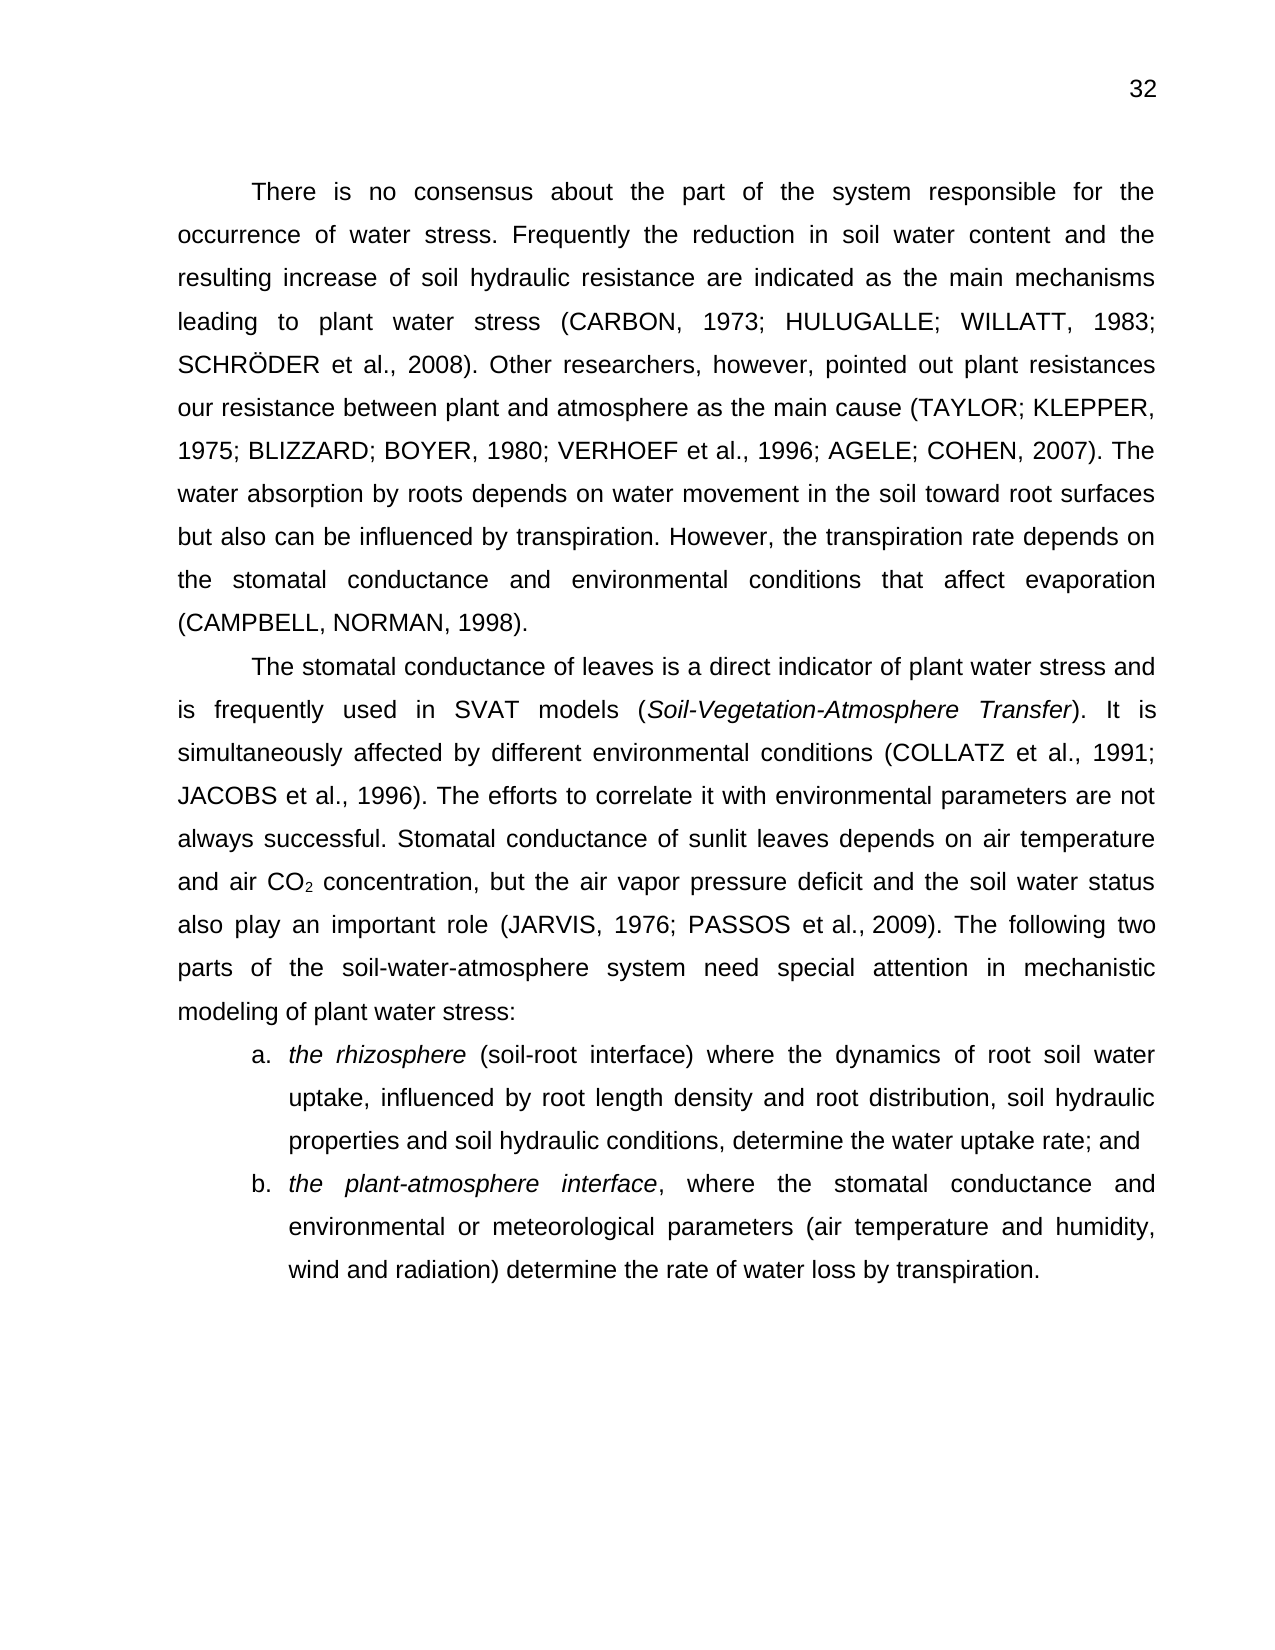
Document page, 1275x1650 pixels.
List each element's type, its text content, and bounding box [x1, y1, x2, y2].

text The stomatal conductance of leaves is a direct indicator of plant water stress and is frequently used in SVAT models (Soil-Vegetation-Atmosphere Transfer). It is simultaneously affected by different environmental conditions (COLLATZ et al., 1991; JACOBS et al., 1996). The efforts to correlate it with environmental parameters are not always successful. Stomatal conductance of sunlit leaves depends on air temperature and air CO2 concentration, but the air vapor pressure deficit and the soil water status also play an important role (JARVIS, 1976; PASSOS et al., 2009). The following two parts of the soil-water-atmosphere system need special attention in mechanistic modeling of plant water stress: [177, 652, 1157, 1025]
list the rhizosphere (soil-root interface) where the dynamics of root soil water uptake, influenced by root length density and root distribution, soil hydraulic properties and soil hydraulic conditions, determine the water uptake rate; and [251, 1040, 1157, 1155]
list the plant-atmosphere interface, where the stomatal conductance and environmental or meteorological parameters (air temperature and humidity, wind and radiation) determine the rate of water loss by transpiration. [251, 1169, 1157, 1284]
text There is no consensus about the part of the system responsible for the occurrence of water stress. Frequently the reduction in soil water content and the resulting increase of soil hydraulic resistance are indicated as the main mechanisms leading to plant water stress (CARBON, 1973; HULUGALLE; WILLATT, 1983; SCHRÖDER et al., 2008). Other researchers, however, pointed out plant resistances our resistance between plant and atmosphere as the main cause (TAYLOR; KLEPPER, 1975; BLIZZARD; BOYER, 1980; VERHOEF et al., 1996; AGELE; COHEN, 2007). The water absorption by roots depends on water movement in the soil toward root surfaces but also can be influenced by transpiration. However, the transpiration rate depends on the stomatal conductance and environmental conditions that affect evaporation (CAMPBELL, NORMAN, 1998). [177, 177, 1157, 637]
